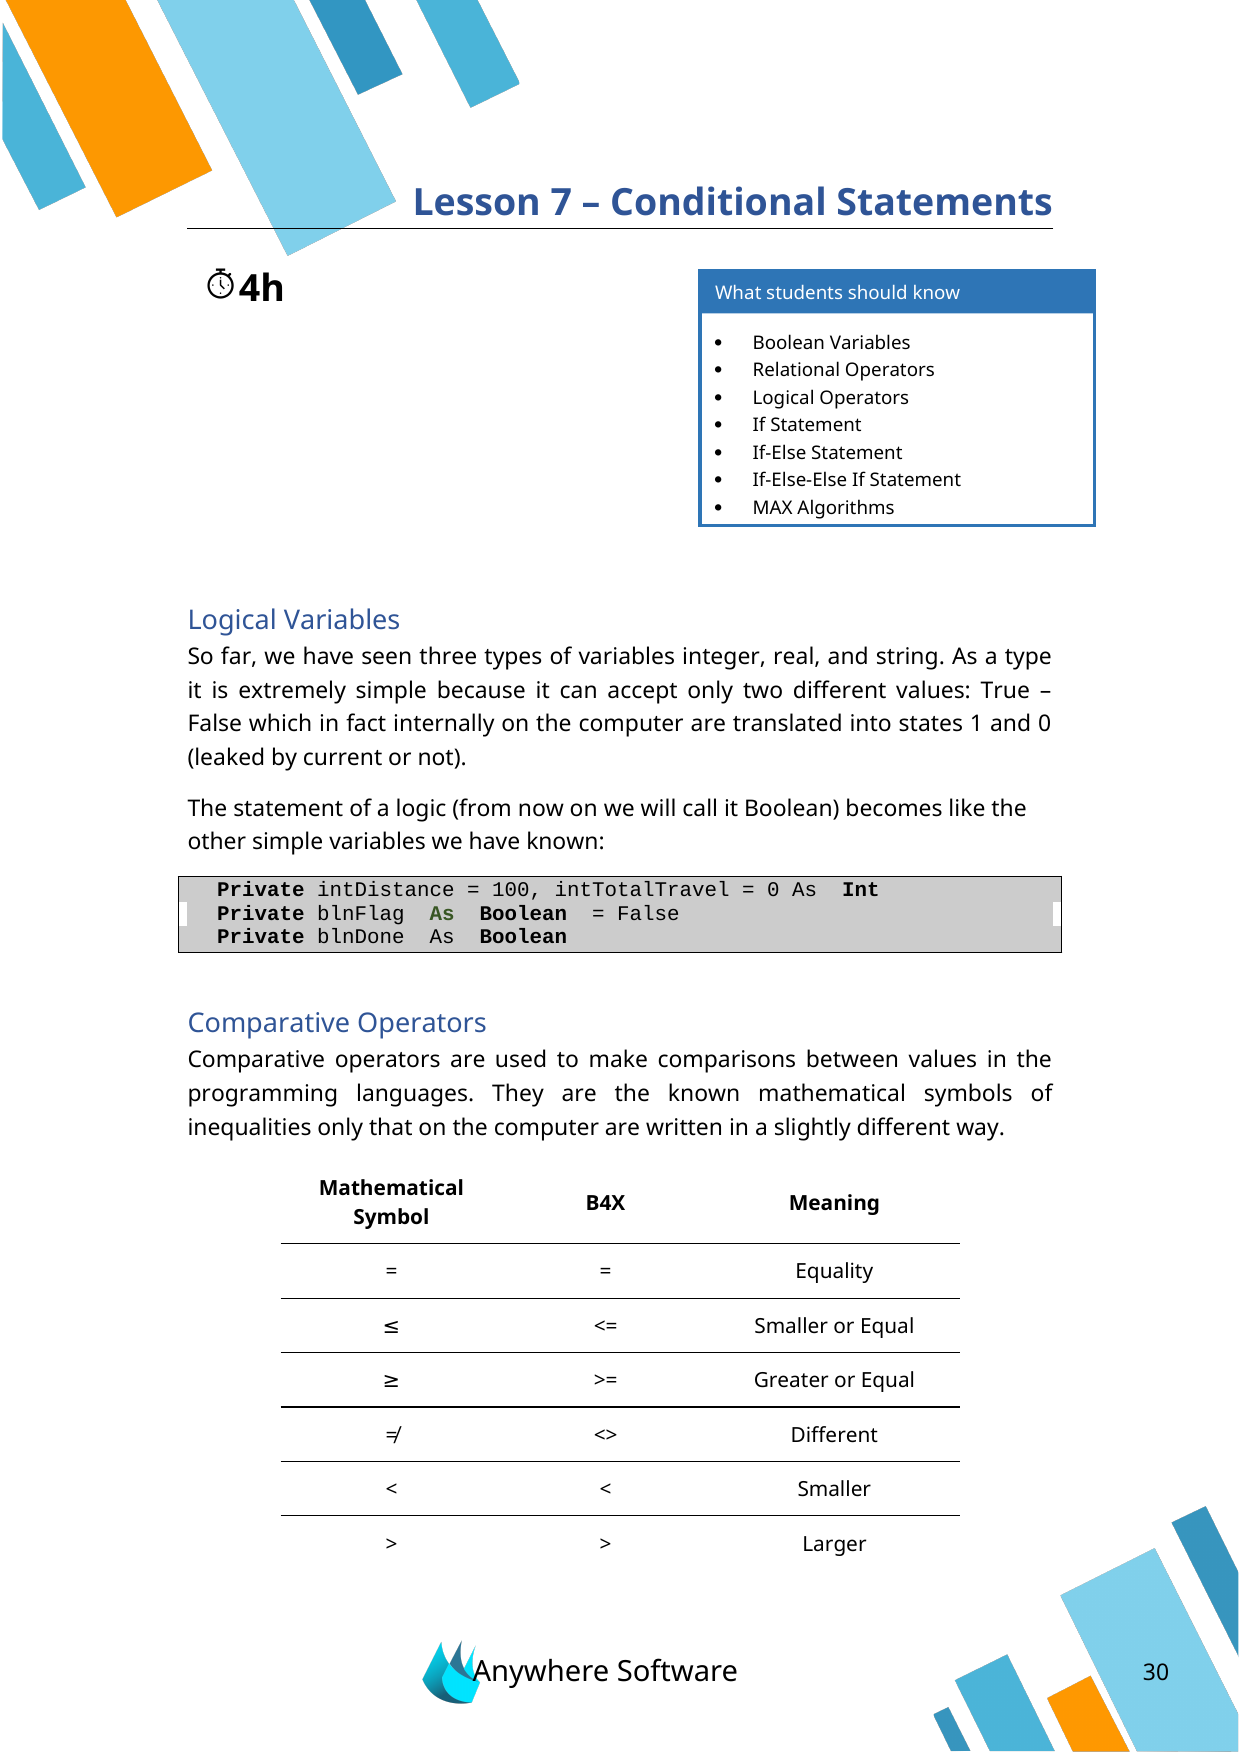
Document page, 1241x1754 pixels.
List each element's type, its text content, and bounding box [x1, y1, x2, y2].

subtitle Lesson 7 – Conditional Statements [187, 175, 1053, 228]
table_cell <= [502, 1299, 709, 1352]
table_cell ≠ [281, 1408, 502, 1461]
table_header Mathematical Symbol [281, 1161, 502, 1243]
text So far, we have seen three types of variables integer, real, and string. As a type it is extremely simple because it can accept only two different values: True – False which in fact internally on the computer are translated into states 1 and 0 (leaked by current or not). [187, 640, 1053, 772]
picture [2, 0, 520, 256]
picture [933, 1506, 1239, 1752]
table_cell ≤ [281, 1299, 502, 1352]
table_header B4X [502, 1161, 709, 1243]
table_cell < [502, 1462, 709, 1515]
text Private blnFlag As Boolean = False [187, 902, 1053, 923]
subtitle Comparative Operators [187, 1003, 1053, 1040]
table_cell > [502, 1516, 709, 1570]
table_cell = [502, 1244, 709, 1297]
table_cell Different [709, 1408, 960, 1461]
table_header Meaning [709, 1161, 960, 1243]
text Private intDistance = 100, intTotalTravel = 0 As Int [179, 877, 1061, 902]
table_cell = [281, 1244, 502, 1297]
table_cell ≥ [281, 1353, 502, 1406]
text The statement of a logic (from now on we will call it Boolean) becomes like the other simple variables we have known: [187, 792, 1053, 857]
subtitle Logical Variables [187, 600, 1053, 637]
table_cell < [281, 1462, 502, 1515]
text Private blnDone As Boolean [179, 923, 1061, 952]
table_cell Equality [709, 1244, 960, 1297]
text Comparative operators are used to make comparisons between values in the programming languages. They are the known mathematical symbols of inequalities only that on the computer are written in a slightly different way. [187, 1043, 1053, 1142]
table_cell >= [502, 1353, 709, 1406]
table_cell <> [502, 1408, 709, 1461]
table_cell > [281, 1516, 502, 1570]
picture [422, 1640, 481, 1704]
table_cell Larger [709, 1516, 960, 1570]
picture [202, 265, 239, 302]
table_cell Smaller or Equal [709, 1299, 960, 1352]
table_cell Smaller [709, 1462, 960, 1515]
table_cell Greater or Equal [709, 1353, 960, 1406]
